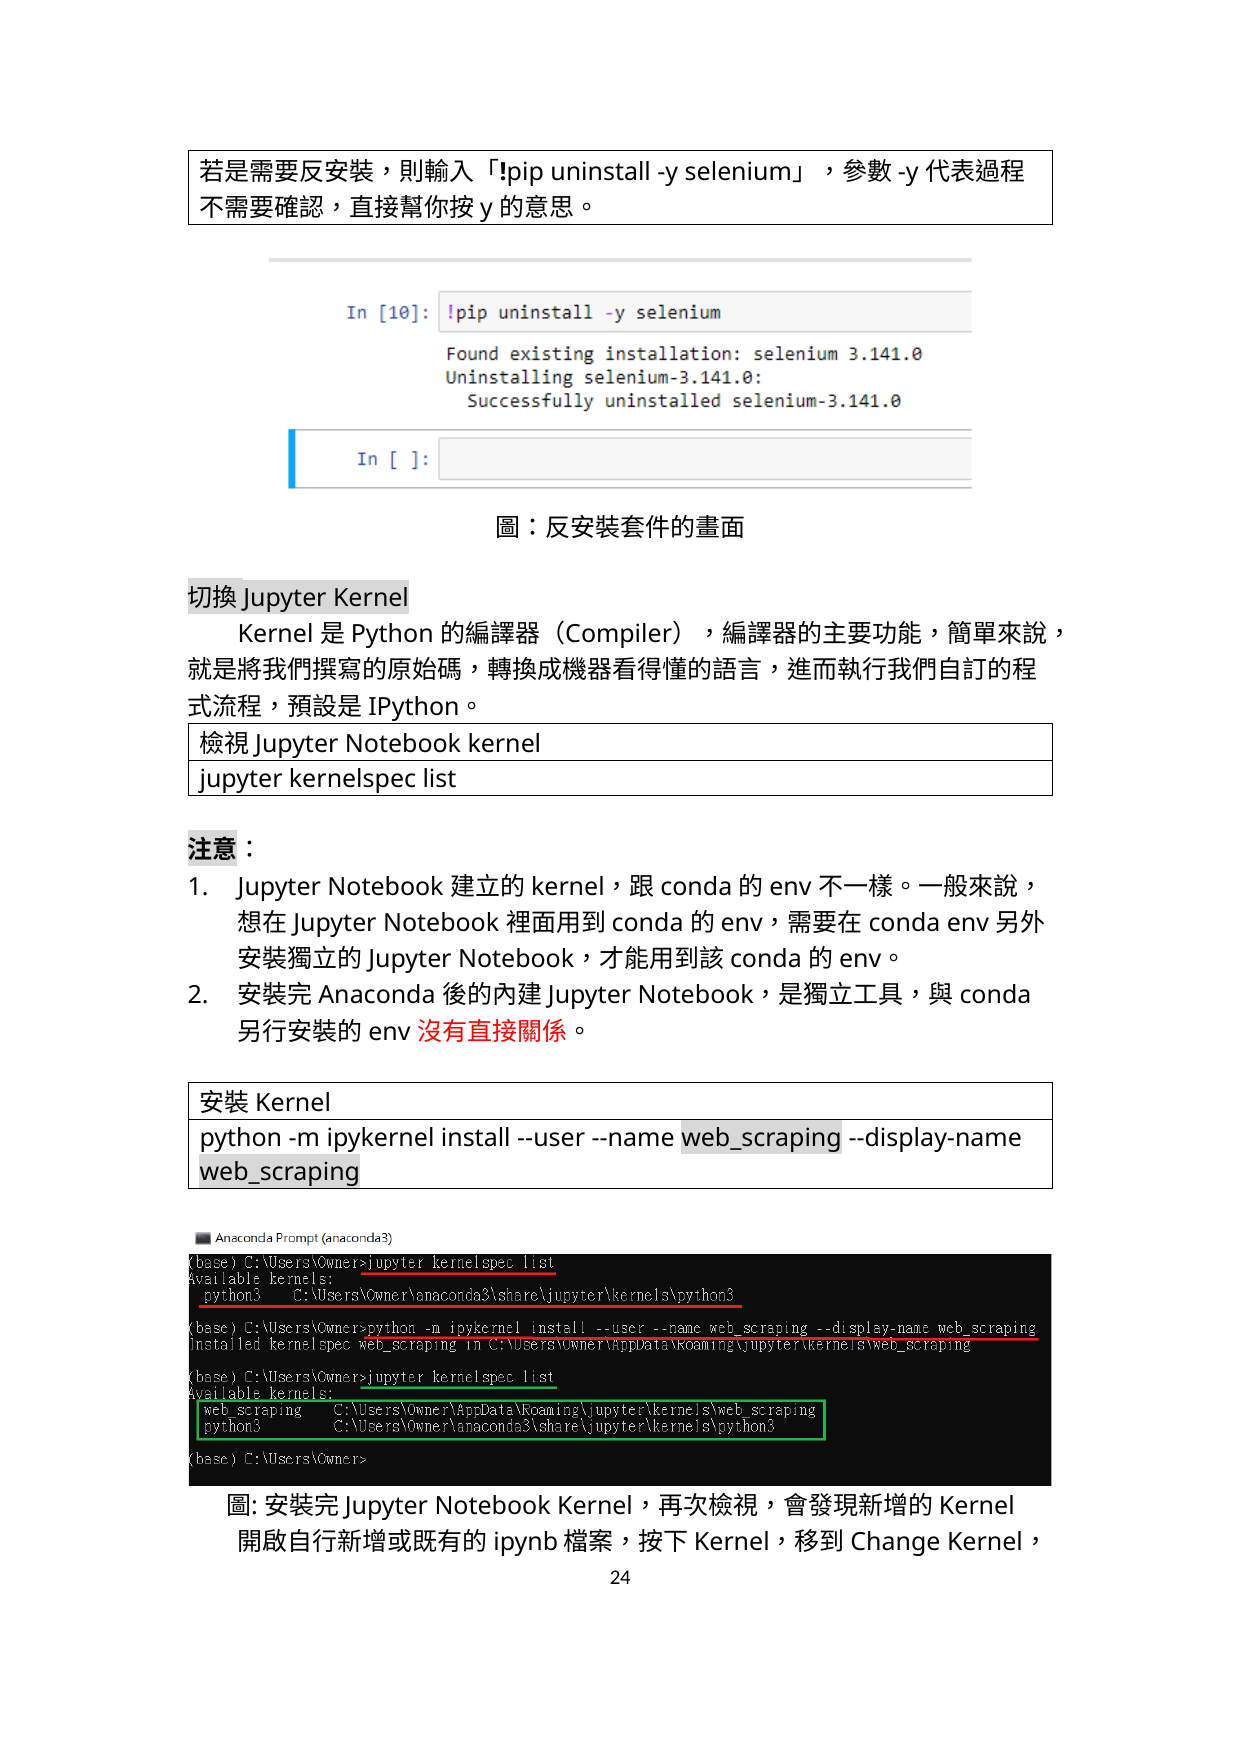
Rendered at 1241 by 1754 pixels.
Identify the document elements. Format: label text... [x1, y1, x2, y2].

text 注意： [237, 830, 1053, 866]
table_cell jupyter kernelspec list [189, 761, 1052, 795]
table_header 檢視 Jupyter Notebook kernel [189, 724, 1052, 760]
text 圖: 安裝完 Jupyter Notebook Kernel，再次檢視，會發現新增的 Kernel [187, 1486, 1053, 1522]
picture [188, 1223, 1052, 1486]
table_cell python -m ipykernel install --user --name web_scraping --display-name web_scraping [189, 1120, 1052, 1188]
table_cell 若是需要反安裝，則輸入「!pip uninstall -y selenium」，參數 -y 代表過程不需要確認，直接幫你按 y 的意思。 [189, 151, 1052, 223]
text 切換 Jupyter Kernel [187, 577, 1053, 614]
list Jupyter Notebook 建立的 kernel，跟 conda 的 env 不一樣。一般來說，想在 Jupyter Notebook 裡面用到 conda 的 env，需要在 conda env 另外安裝獨立的 Jupyter Notebook，才能用到該 conda 的 env。 [187, 866, 1053, 975]
text 圖：反安裝套件的畫面 [187, 507, 1053, 543]
list 安裝完 Anaconda 後的內建 Jupyter Notebook，是獨立工具，與 conda 另行安裝的 env 沒有直接關係。 [187, 975, 1053, 1047]
picture [268, 258, 972, 508]
table_header 安裝 Kernel [189, 1083, 1052, 1119]
text Kernel 是 Python 的編譯器（Compiler），編譯器的主要功能，簡單來說，就是將我們撰寫的原始碼，轉換成機器看得懂的語言，進而執行我們自訂的程式流程，預設是 IPython。 [187, 614, 1053, 722]
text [187, 1522, 1053, 1558]
